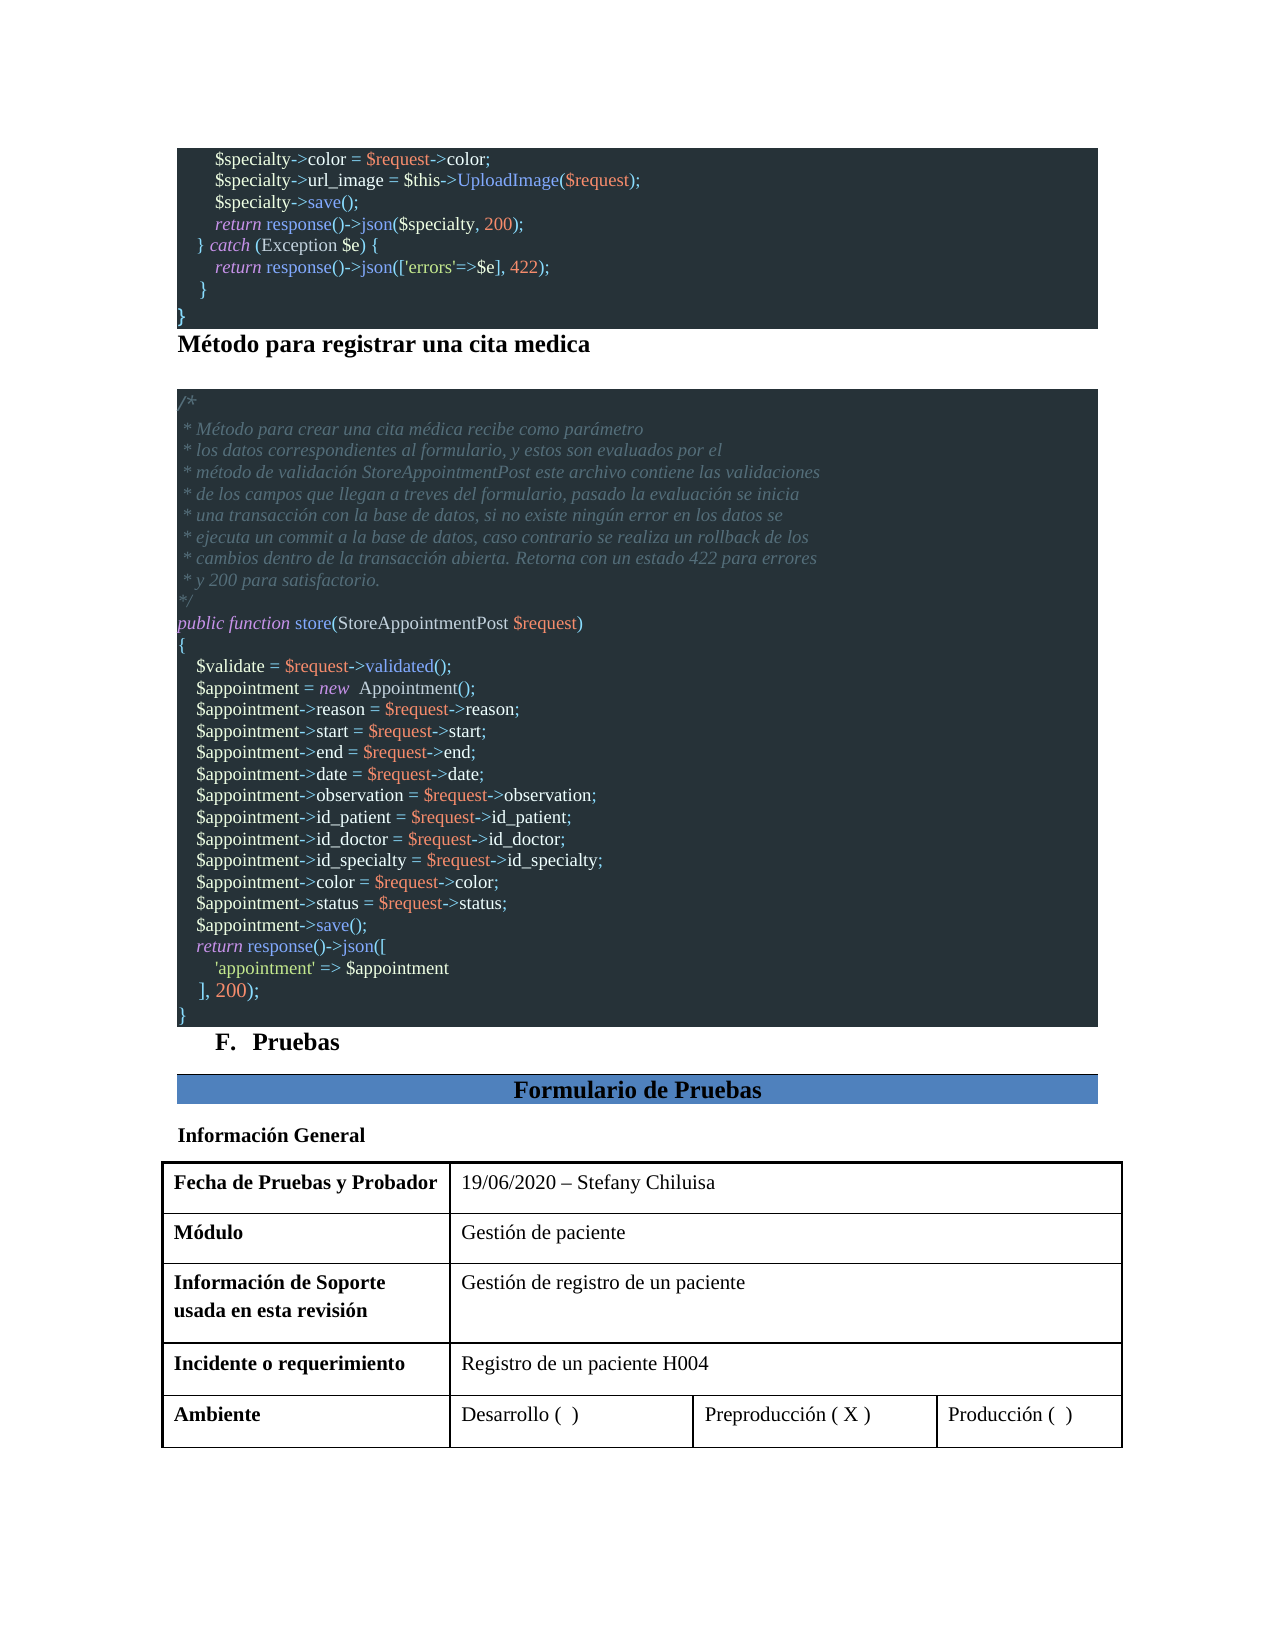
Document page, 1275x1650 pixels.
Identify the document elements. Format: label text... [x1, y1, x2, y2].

text /* * Método para crear una cita médica recibe como parámetro * los datos correspondientes al formulario, y estos son evaluados por el * método de validación StoreAppointmentPost este archivo contiene las validaciones * de los campos que llegan a treves del formulario, pasado la evaluación se inicia * una transacción con la base de datos, si no existe ningún error en los datos se * ejecuta un commit a la base de datos, caso contrario se realiza un rollback de los * cambios dentro de la transacción abierta. Retorna con un estado 422 para errores * y 200 para satisfactorio. */ public function store(StoreAppointmentPost $request) { $validate = $request->validated(); $appointment = new Appointment(); $appointment->reason = $request->reason; $appointment->start = $request->start; $appointment->end = $request->end; $appointment->date = $request->date; $appointment->observation = $request->observation; $appointment->id_patient = $request->id_patient; $appointment->id_doctor = $request->id_doctor; $appointment->id_specialty = $request->id_specialty; $appointment->color = $request->color; $appointment->status = $request->status; $appointment->save(); return response()->json([ 'appointment' => $appointment ], 200); } [177, 389, 1098, 1027]
table_cell Registro de un paciente H004 [451, 1344, 1121, 1395]
table_cell Ambiente [164, 1396, 449, 1447]
text Formulario de Pruebas [177, 1075, 1098, 1104]
table_cell Información de Soporte usada en esta revisión [164, 1264, 449, 1342]
table_cell Gestión de paciente [451, 1214, 1121, 1263]
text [177, 148, 1098, 329]
table_cell Módulo [164, 1214, 449, 1263]
table_cell Preproducción ( X ) [694, 1396, 936, 1447]
table_cell Producción ( ) [938, 1396, 1121, 1447]
table_cell Desarrollo ( ) [451, 1396, 692, 1447]
table_header 19/06/2020 – Stefany Chiluisa [451, 1164, 1121, 1213]
table_cell Gestión de registro de un paciente [451, 1264, 1121, 1342]
text Información General [177, 1123, 1098, 1147]
table_header Fecha de Pruebas y Probador [164, 1164, 449, 1213]
text Método para registrar una cita medica [177, 329, 1098, 358]
list Pruebas [215, 1027, 1098, 1055]
table_cell Incidente o requerimiento [164, 1344, 449, 1395]
